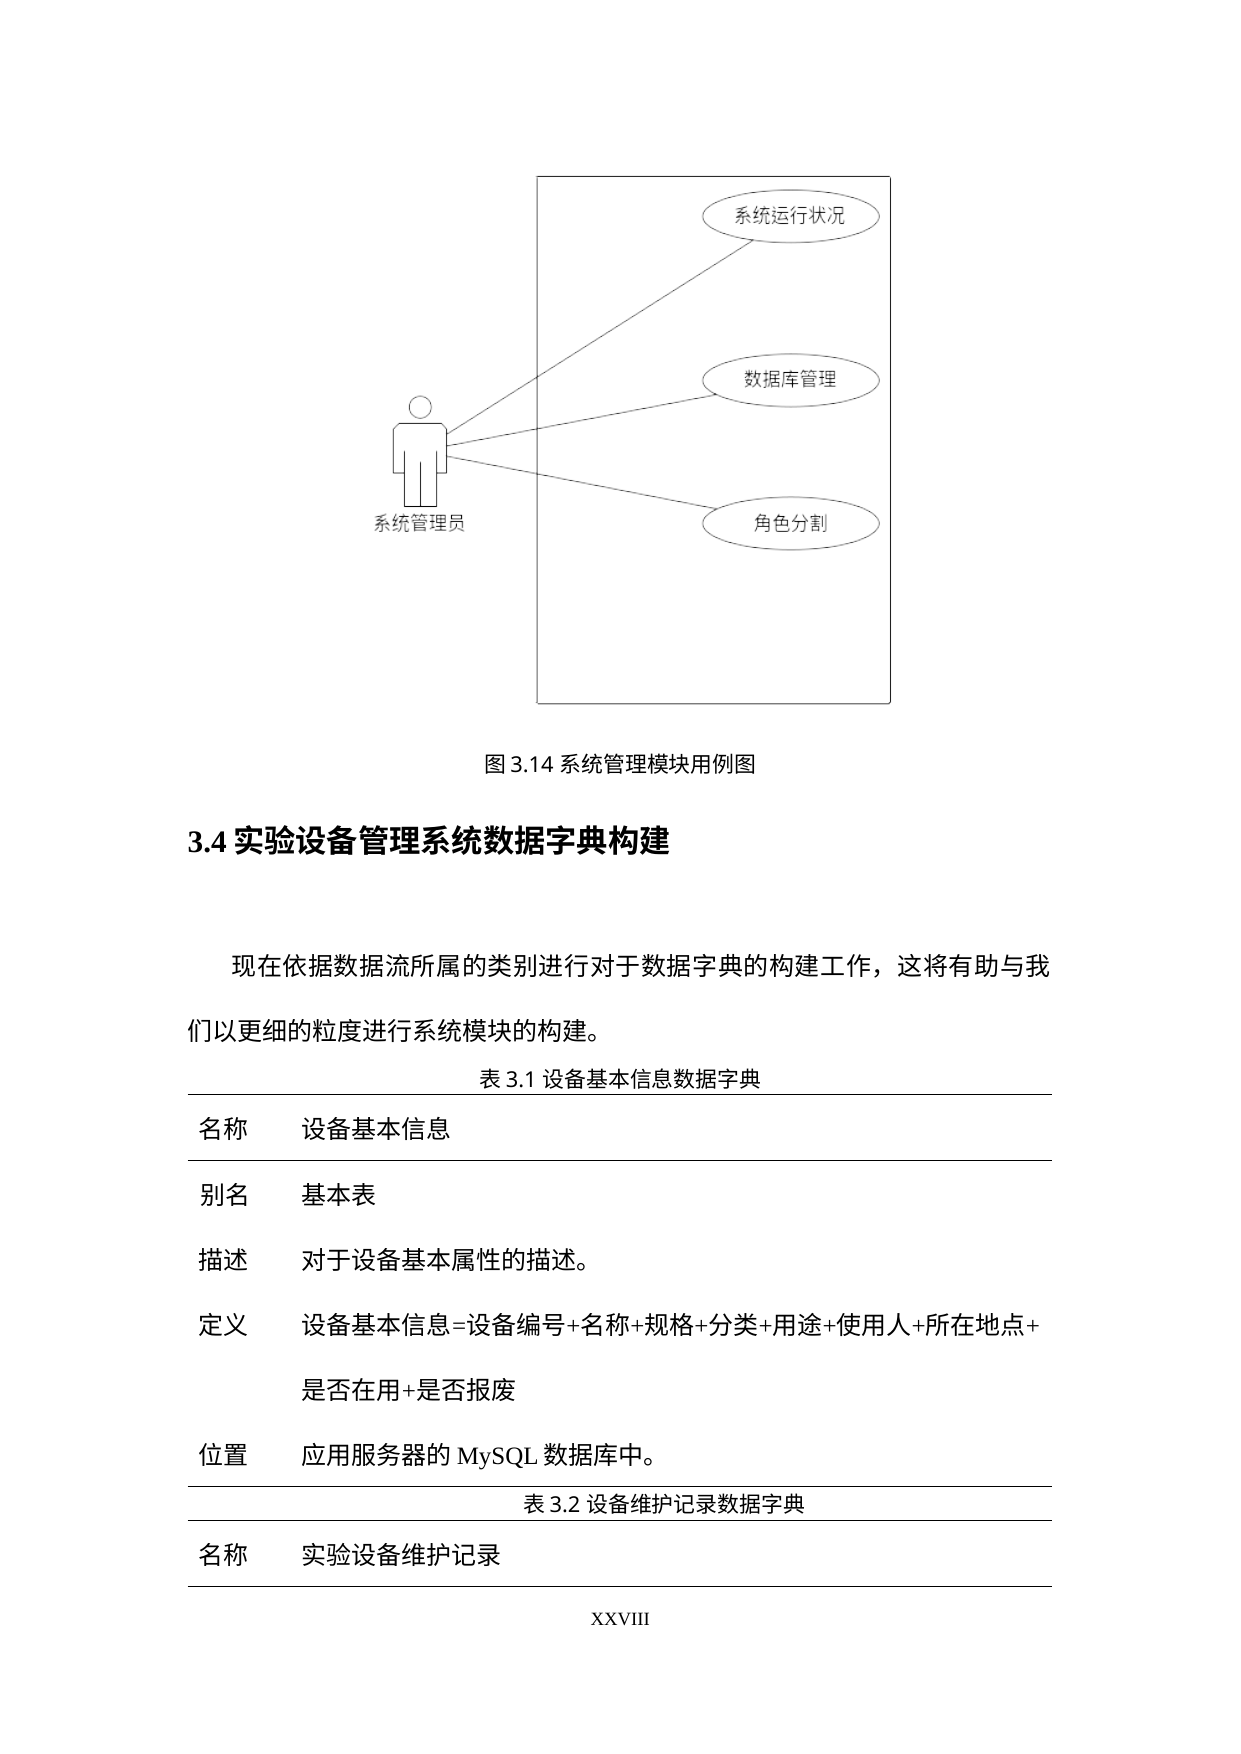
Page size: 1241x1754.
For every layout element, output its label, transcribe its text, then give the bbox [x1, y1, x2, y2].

table_cell 定义 [188, 1291, 290, 1421]
table_header 设备基本信息 [290, 1095, 1052, 1160]
text 现在依据数据流所属的类别进行对于数据字典的构建工作，这将有助与我们以更细的粒度进行系统模块的构建。 [187, 932, 1053, 1062]
table_header 实验设备维护记录 [290, 1521, 1052, 1586]
table_header 名称 [188, 1521, 290, 1586]
table_cell 描述 [188, 1226, 290, 1291]
text 表3.2 设备维护记录数据字典 [187, 1487, 1053, 1520]
table_cell 别名 [188, 1161, 290, 1226]
table_cell 设备基本信息=设备编号+名称+规格+分类+用途+使用人+所在地点+是否在用+是否报废 [290, 1291, 1052, 1421]
table_cell 应用服务器的MySQL数据库中。 [290, 1421, 1052, 1486]
table_cell 对于设备基本属性的描述。 [290, 1226, 1052, 1291]
text 图3.14 系统管理模块用例图 [187, 747, 1053, 779]
text 表3.1 设备基本信息数据字典 [187, 1062, 1053, 1094]
table_cell 位置 [188, 1421, 290, 1486]
table_header 名称 [188, 1095, 290, 1160]
table_cell 基本表 [290, 1161, 1052, 1226]
subtitle 3.4实验设备管理系统数据字典构建 [187, 807, 1053, 872]
